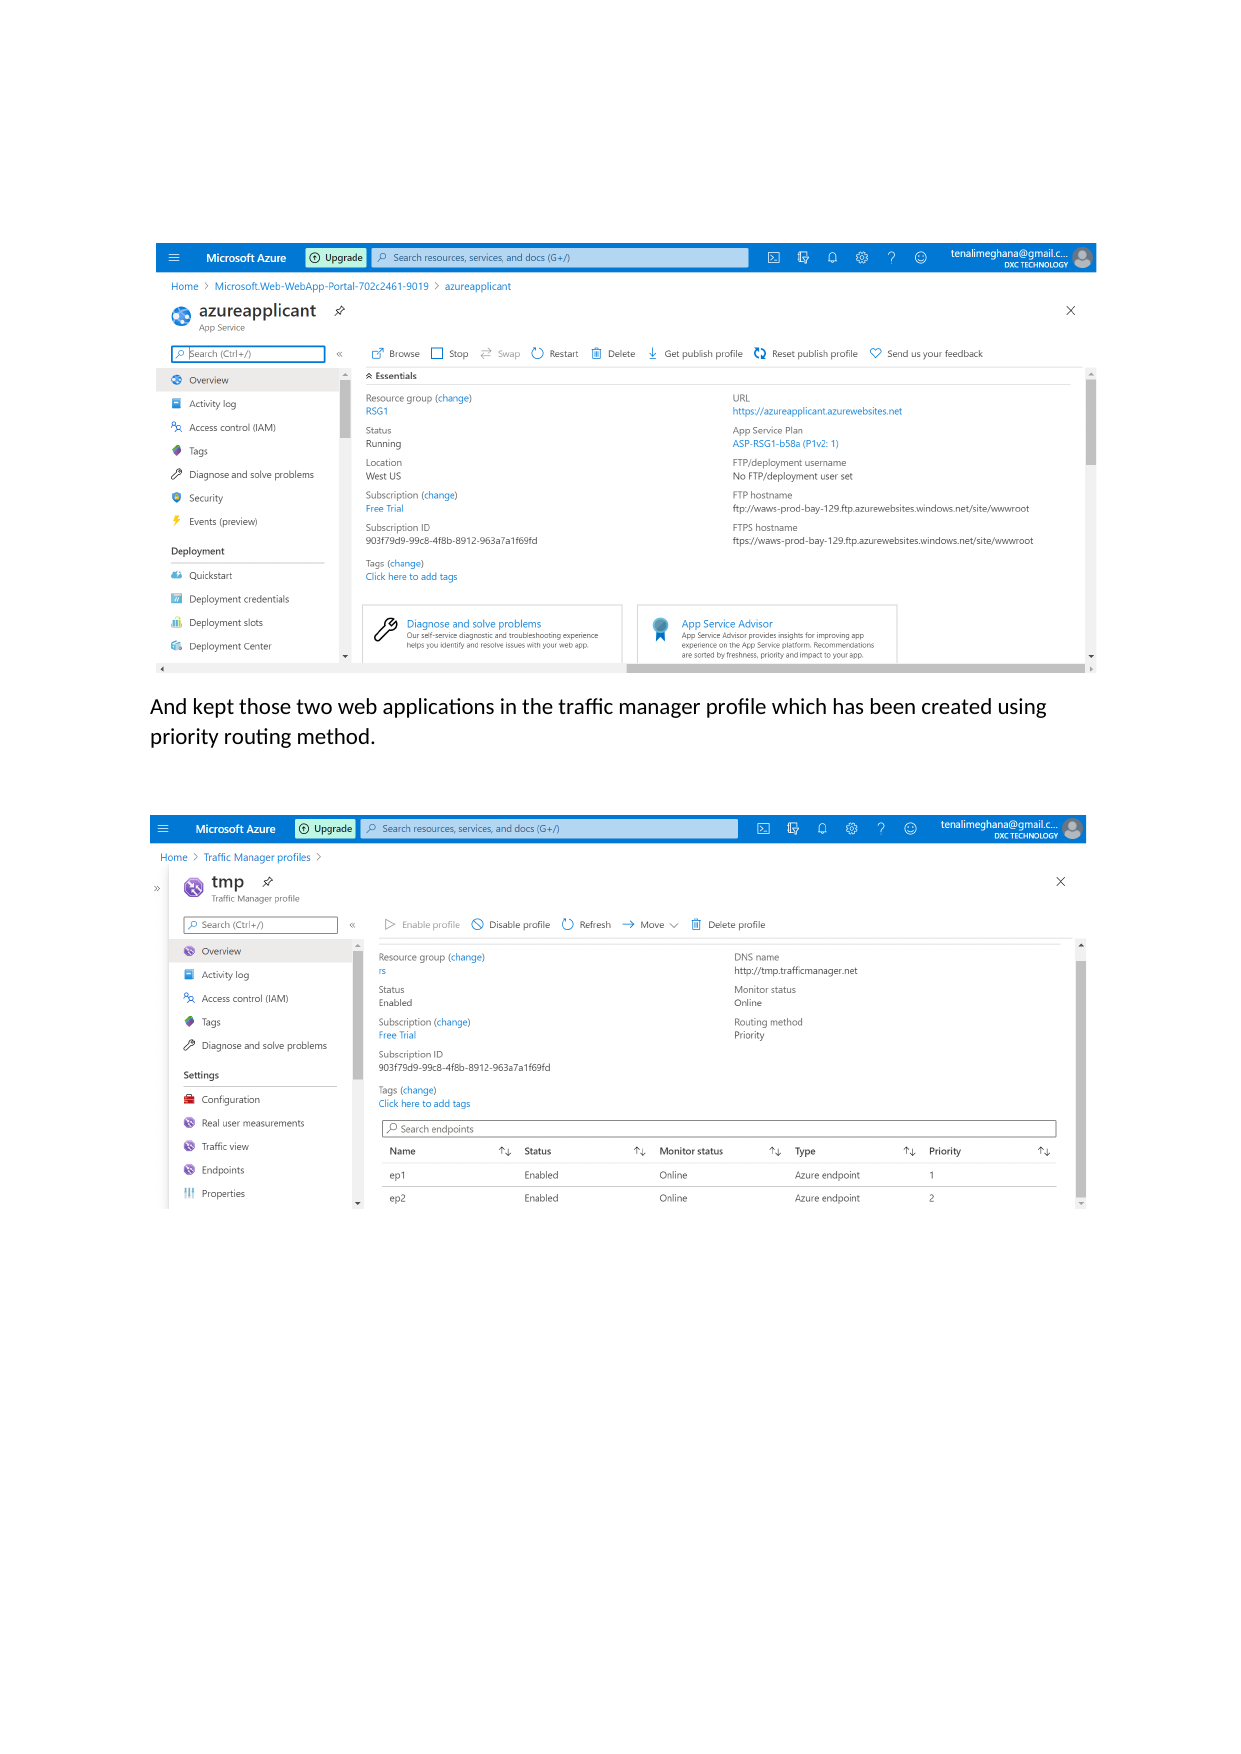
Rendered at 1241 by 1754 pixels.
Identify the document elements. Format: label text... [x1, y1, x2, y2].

text And kept those two web applications in the traffic manager profile which has been created using priority routing method. [150, 692, 1090, 750]
picture [150, 815, 1087, 1209]
picture [156, 243, 1097, 673]
